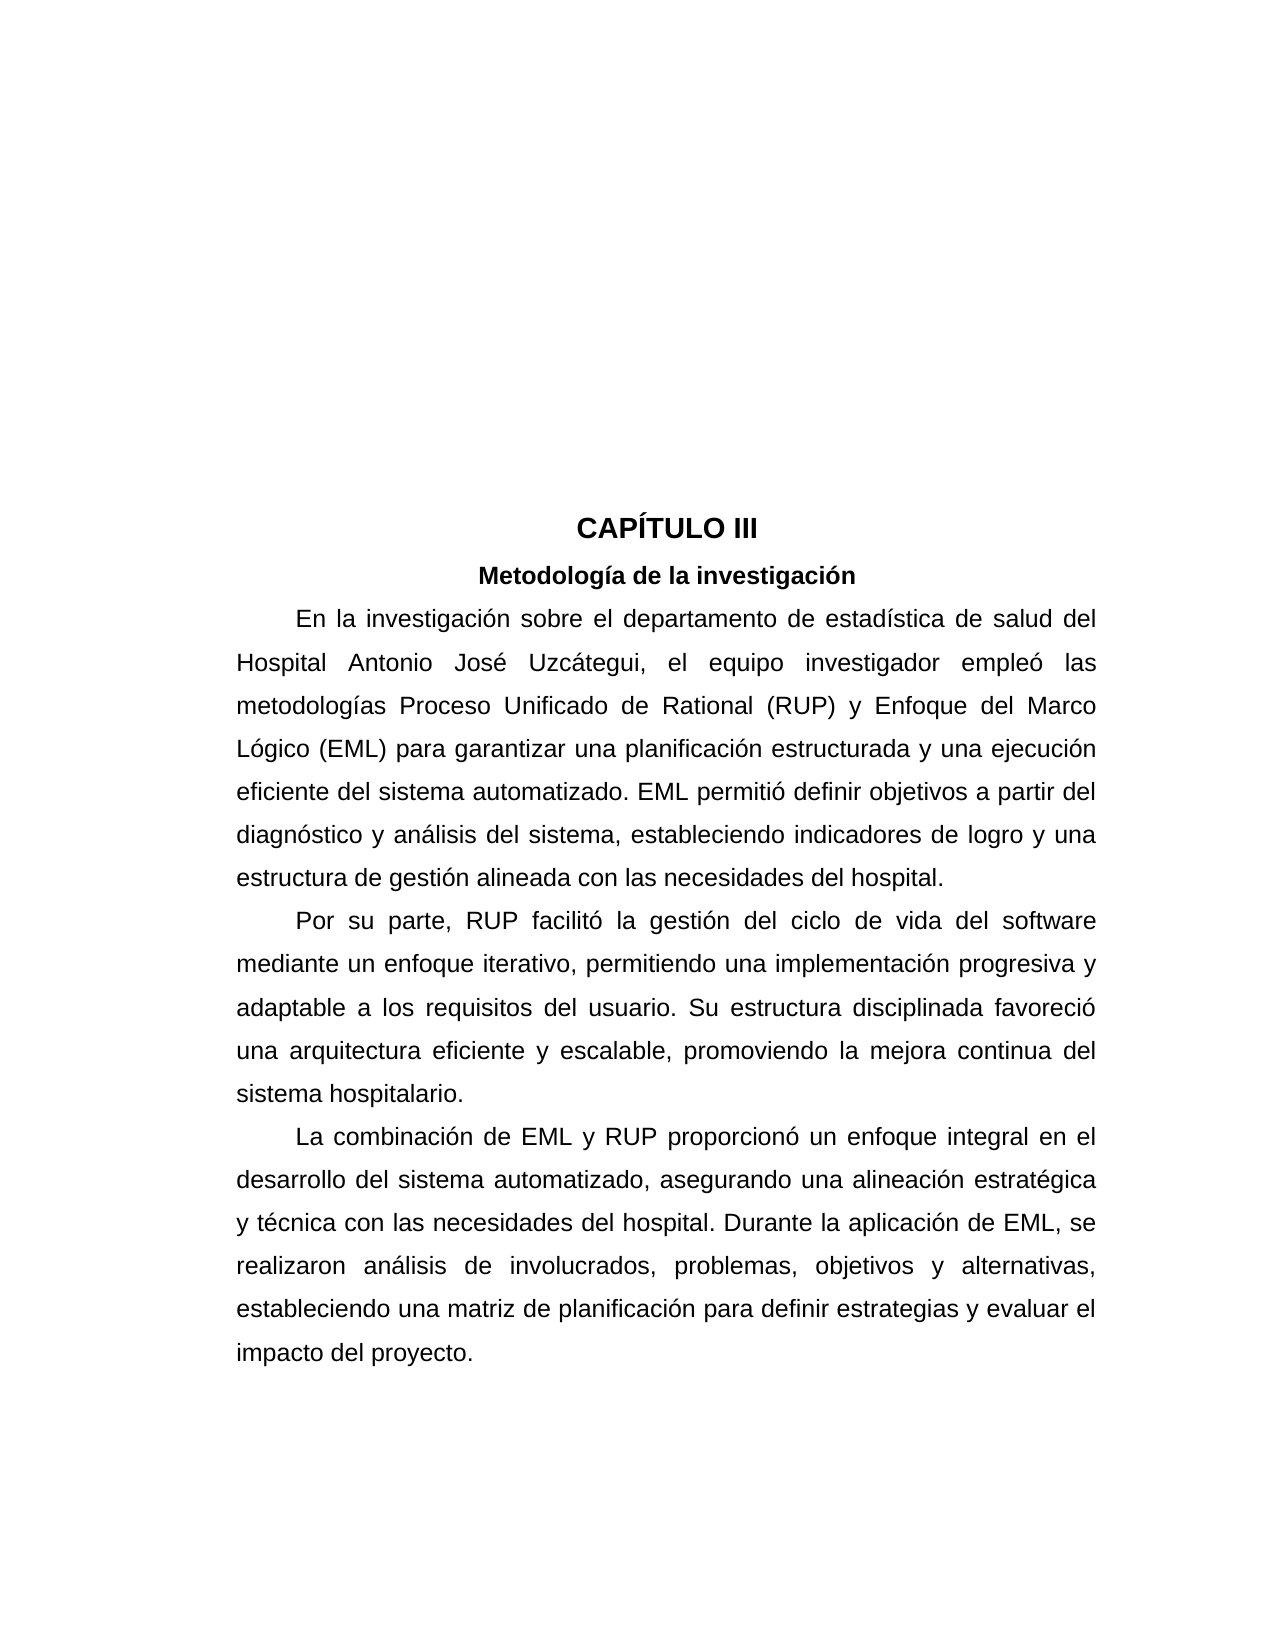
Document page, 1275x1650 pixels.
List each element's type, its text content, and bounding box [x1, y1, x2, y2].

text En la investigación sobre el departamento de estadística de salud del Hospital Antonio José Uzcátegui, el equipo investigador empleó las metodologías Proceso Unificado de Rational (RUP) y Enfoque del Marco Lógico (EML) para garantizar una planificación estructurada y una ejecución eficiente del sistema automatizado. EML permitió definir objetivos a partir del diagnóstico y análisis del sistema, estableciendo indicadores de logro y una estructura de gestión alineada con las necesidades del hospital. [236, 604, 1098, 892]
subtitle CAPÍTULO III [236, 511, 1098, 544]
text La combinación de EML y RUP proporcionó un enfoque integral en el desarrollo del sistema automatizado, asegurando una alineación estratégica y técnica con las necesidades del hospital. Durante la aplicación de EML, se realizaron análisis de involucrados, problemas, objetivos y alternativas, estableciendo una matriz de planificación para definir estrategias y evaluar el impacto del proyecto. [236, 1122, 1098, 1366]
text Por su parte, RUP facilitó la gestión del ciclo de vida del software mediante un enfoque iterativo, permitiendo una implementación progresiva y adaptable a los requisitos del usuario. Su estructura disciplinada favoreció una arquitectura eficiente y escalable, promoviendo la mejora continua del sistema hospitalario. [236, 906, 1098, 1107]
subtitle Metodología de la investigación [236, 561, 1098, 590]
